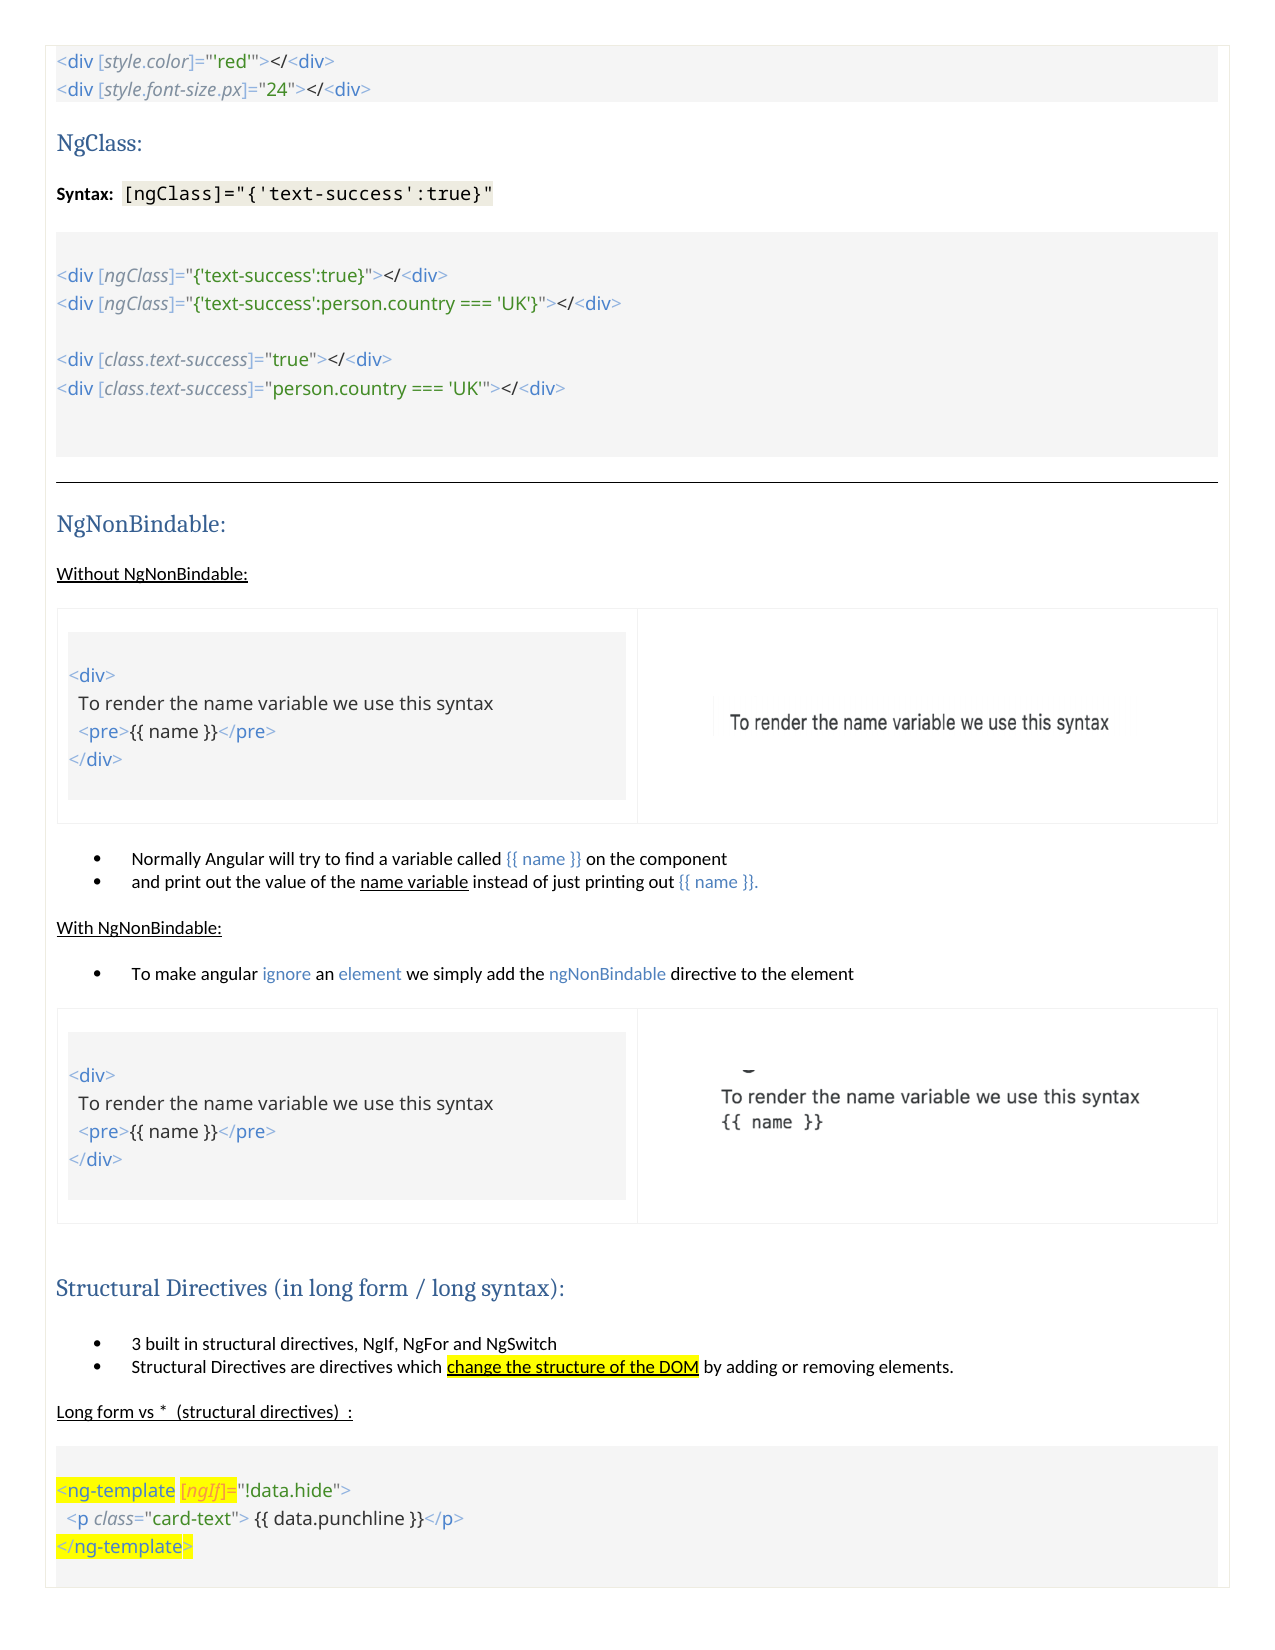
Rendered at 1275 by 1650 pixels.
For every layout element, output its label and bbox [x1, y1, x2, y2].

picture [703, 1070, 1152, 1162]
picture [713, 696, 1142, 736]
table_cell [46, 46, 1229, 1587]
